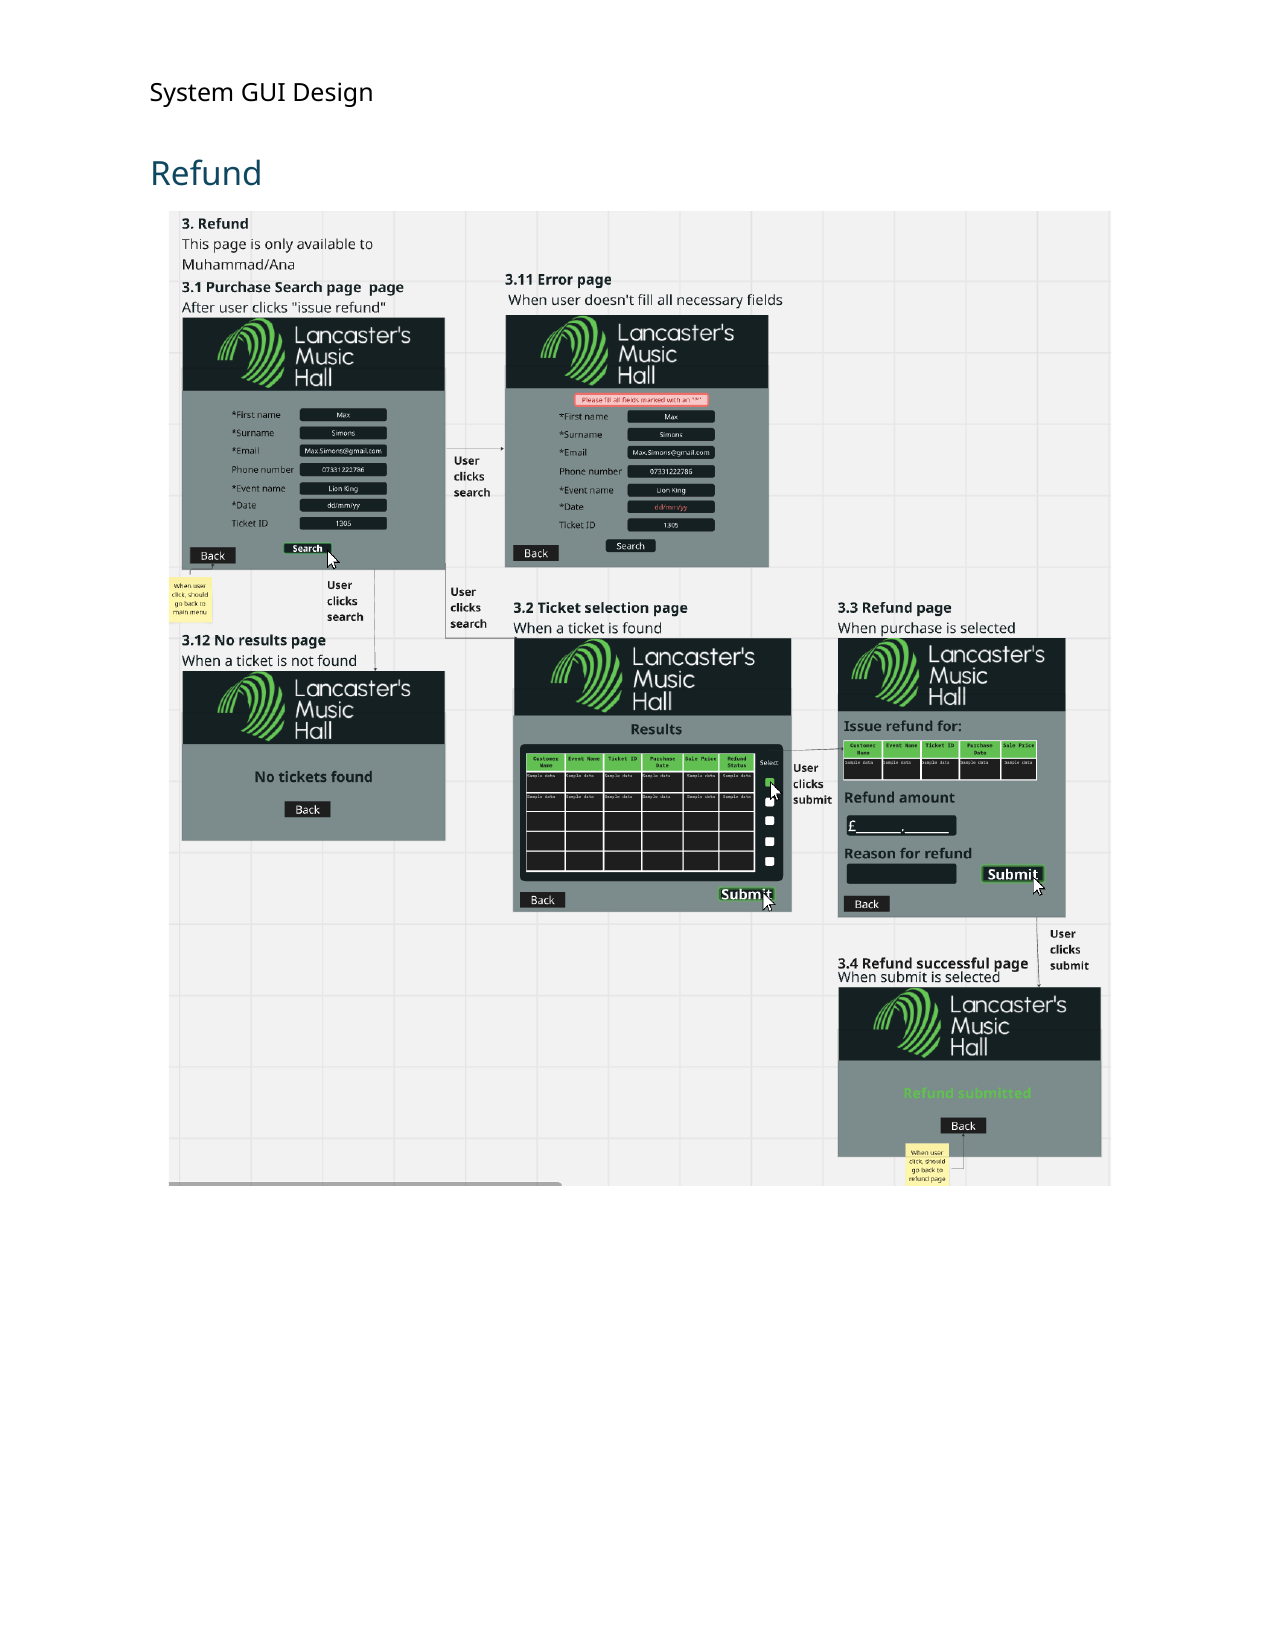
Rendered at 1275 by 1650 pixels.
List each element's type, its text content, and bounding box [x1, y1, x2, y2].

subtitle Refund [150, 150, 1125, 195]
